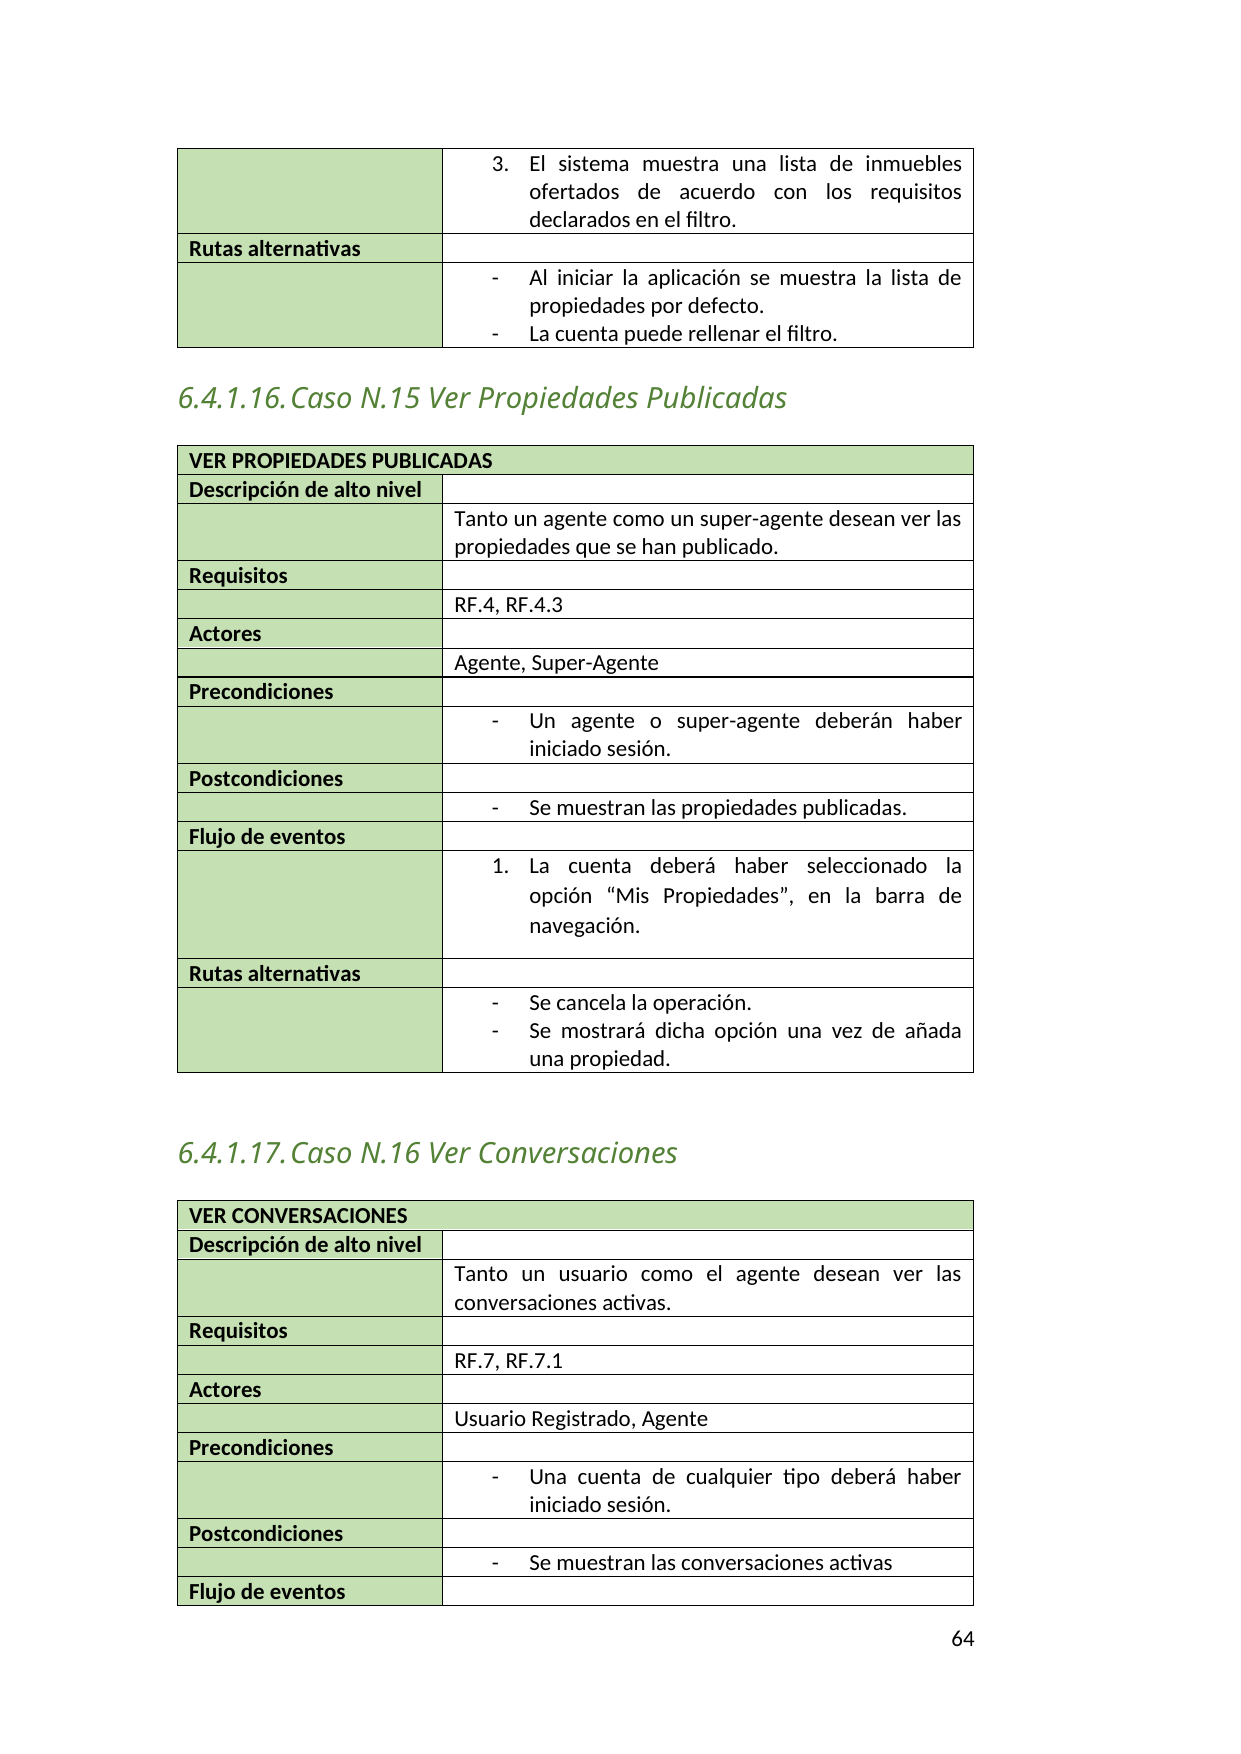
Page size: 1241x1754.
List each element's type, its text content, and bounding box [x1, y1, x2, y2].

table_cell [178, 707, 442, 763]
table_cell [178, 988, 442, 1072]
table_cell [178, 263, 442, 347]
table_cell Se muestran las propiedades publicadas. [443, 793, 973, 821]
table_cell Agente, Super-Agente [443, 649, 973, 676]
table_cell [443, 764, 973, 792]
table_cell [443, 234, 973, 262]
table_cell [178, 1548, 442, 1576]
table_cell Se cancela la operación. Se mostrará dicha opción una vez de añada una propiedad. [443, 988, 973, 1072]
table_cell [443, 1577, 973, 1605]
table_cell Al iniciar la aplicación se muestra la lista de propiedades por defecto. La cuenta puede rellenar el filtro. [443, 263, 973, 347]
table_cell Un agente o super-agente deberán haber iniciado sesión. [443, 707, 973, 763]
table_cell [178, 590, 442, 618]
table_cell [443, 561, 973, 589]
table_cell Postcondiciones [178, 1519, 442, 1547]
table_cell [178, 793, 442, 821]
table_cell [443, 959, 973, 987]
table_cell Precondiciones [178, 678, 442, 706]
table_cell Una cuenta de cualquier tipo deberá haber iniciado sesión. [443, 1462, 973, 1518]
table_cell [443, 1375, 973, 1403]
table_cell [443, 1433, 973, 1461]
table_cell [178, 851, 442, 958]
table_cell Flujo de eventos [178, 1577, 442, 1605]
table_cell RF.7, RF.7.1 [443, 1346, 973, 1374]
table_cell Requisitos [178, 1317, 442, 1345]
table_cell [178, 504, 442, 560]
table_cell [443, 475, 973, 503]
table_cell RF.4, RF.4.3 [443, 590, 973, 618]
table_cell Rutas alternativas [178, 959, 442, 987]
table_cell Tanto un agente como un super-agente desean ver las propiedades que se han publicado. [443, 504, 973, 560]
table_cell [178, 1404, 442, 1432]
table_cell [443, 1519, 973, 1547]
table_cell [443, 1317, 973, 1345]
subtitle Caso N.15 Ver Propiedades Publicadas [177, 377, 974, 417]
table_cell La cuenta deberá haber seleccionado la opción “Mis Propiedades”, en la barra de navegación. [443, 851, 973, 958]
table_cell [443, 678, 973, 706]
table_cell Actores [178, 619, 442, 647]
table_header VER CONVERSACIONES [178, 1201, 973, 1229]
subtitle Caso N.16 Ver Conversaciones [177, 1133, 974, 1172]
table_cell [443, 619, 973, 647]
table_cell [443, 1231, 973, 1258]
table_cell [178, 649, 442, 676]
table_cell Tanto un usuario como el agente desean ver las conversaciones activas. [443, 1260, 973, 1316]
table_cell [443, 822, 973, 850]
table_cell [443, 149, 973, 233]
table_cell Postcondiciones [178, 764, 442, 792]
table_cell Descripción de alto nivel [178, 475, 442, 503]
table_cell Rutas alternativas [178, 234, 442, 262]
table_cell [178, 1346, 442, 1374]
table_cell Actores [178, 1375, 442, 1403]
table_header VER PROPIEDADES PUBLICADAS [178, 446, 973, 474]
table_cell Usuario Registrado, Agente [443, 1404, 973, 1432]
table_cell Descripción de alto nivel [178, 1231, 442, 1258]
table_cell Flujo de eventos [178, 822, 442, 850]
table_cell Requisitos [178, 561, 442, 589]
table_cell [178, 149, 442, 233]
table_cell Precondiciones [178, 1433, 442, 1461]
table_cell [178, 1260, 442, 1316]
table_cell Se muestran las conversaciones activas [443, 1548, 973, 1576]
table_cell [178, 1462, 442, 1518]
